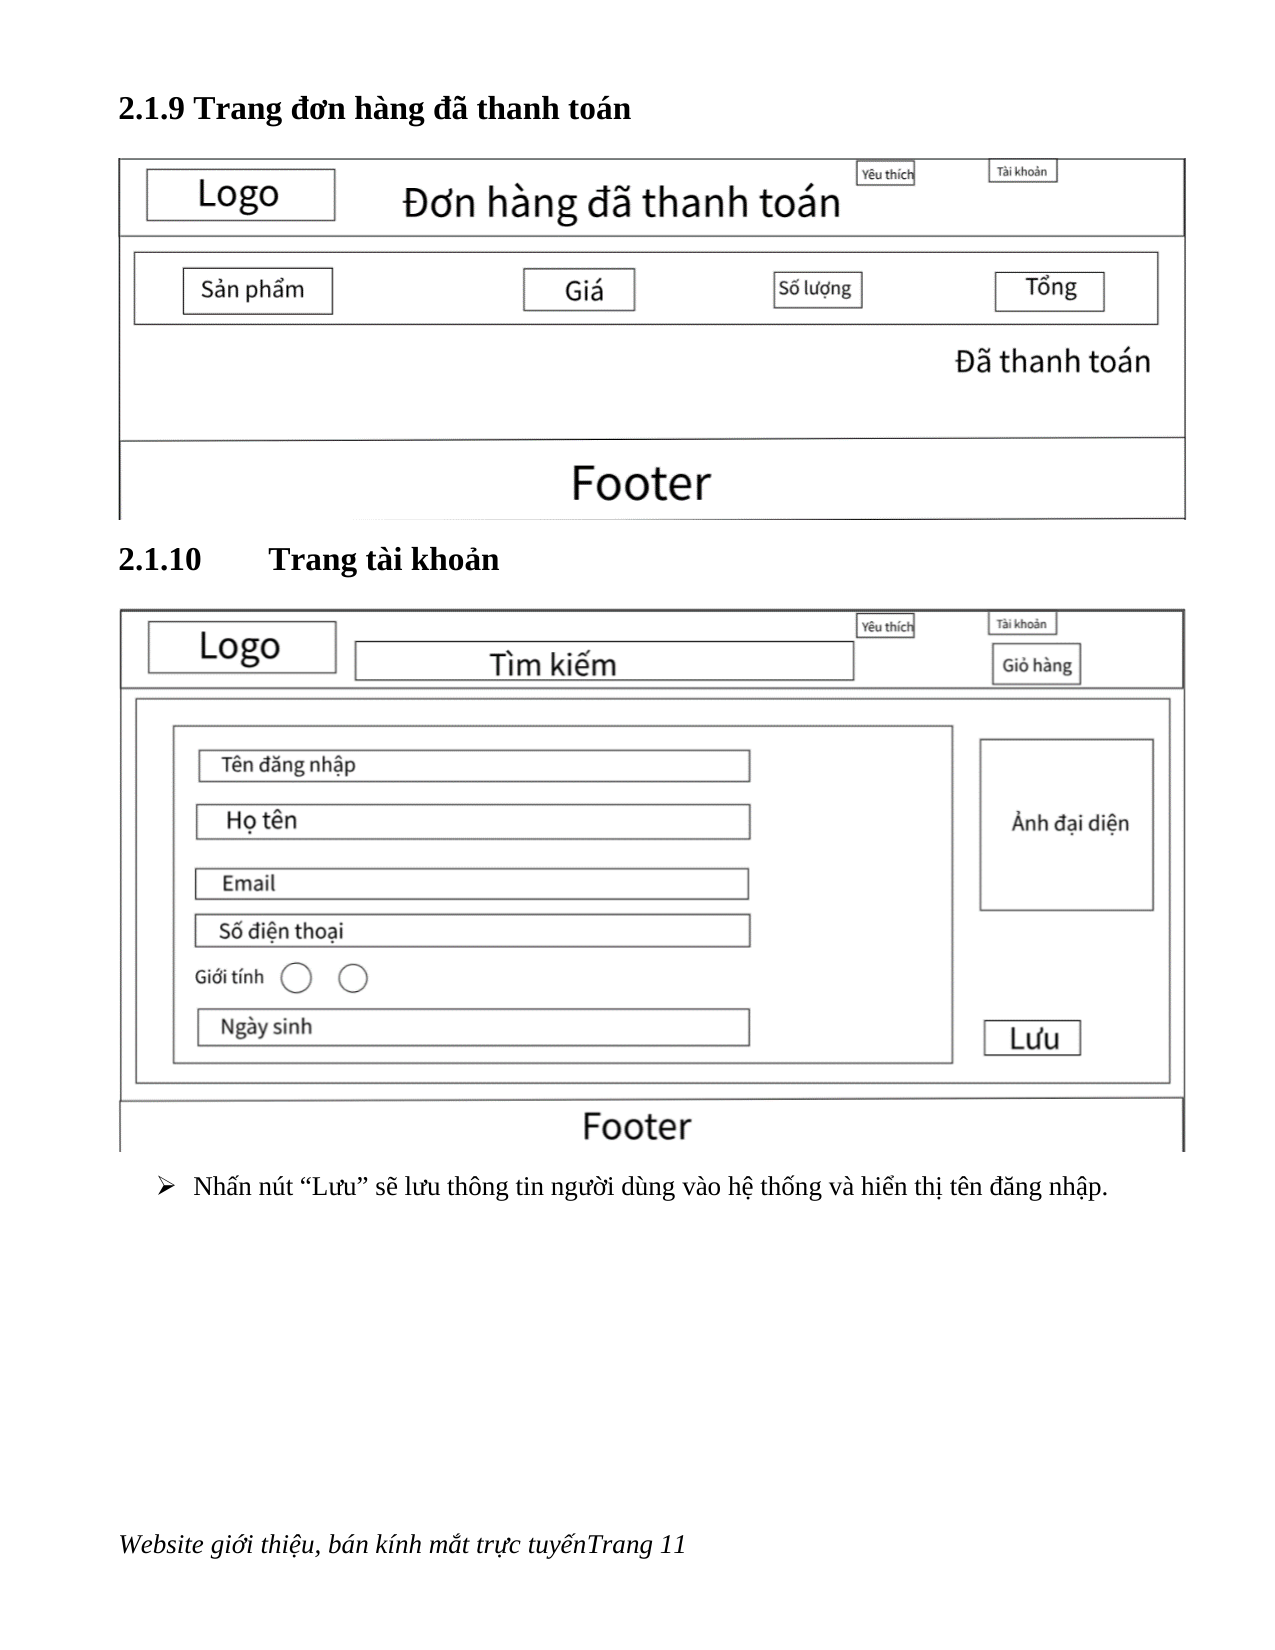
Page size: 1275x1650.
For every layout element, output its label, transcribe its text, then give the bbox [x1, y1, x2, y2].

subtitle Trang tài khoản [118, 539, 1186, 577]
subtitle Trang đơn hàng đã thanh toán [118, 89, 1186, 127]
picture [118, 158, 1187, 520]
picture [118, 608, 1187, 1152]
list Nhấn nút “Lưu” sẽ lưu thông tin người dùng vào hệ thống và hiển thị tên đăng nhập. [156, 1170, 1186, 1201]
